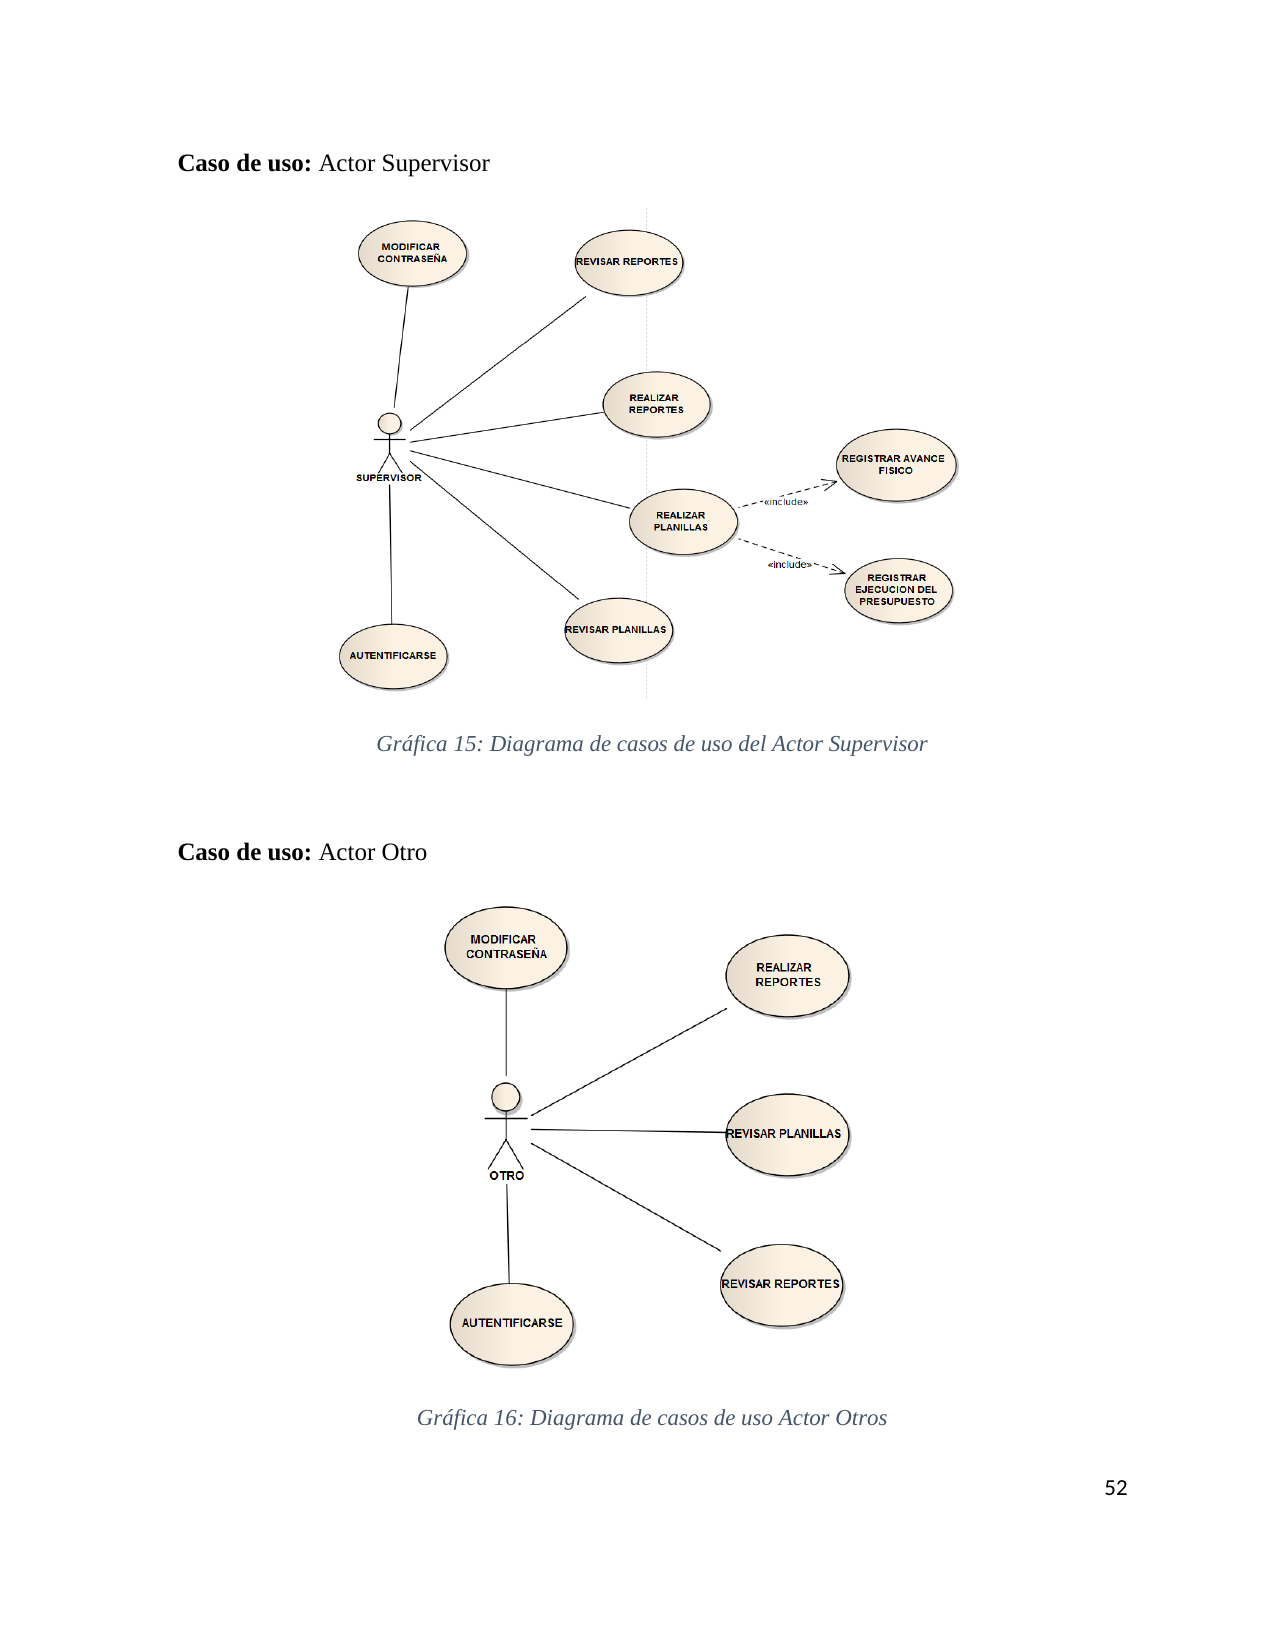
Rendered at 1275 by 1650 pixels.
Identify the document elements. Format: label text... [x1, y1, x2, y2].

text Gráfica 16: Diagrama de casos de uso Actor Otros [177, 1404, 1127, 1431]
text Caso de uso: Actor Otro [177, 837, 1127, 866]
text Gráfica 15: Diagrama de casos de uso del Actor Supervisor [177, 730, 1127, 756]
picture [431, 896, 873, 1374]
picture [330, 207, 974, 700]
text Caso de uso: Actor Supervisor [177, 148, 1127, 176]
